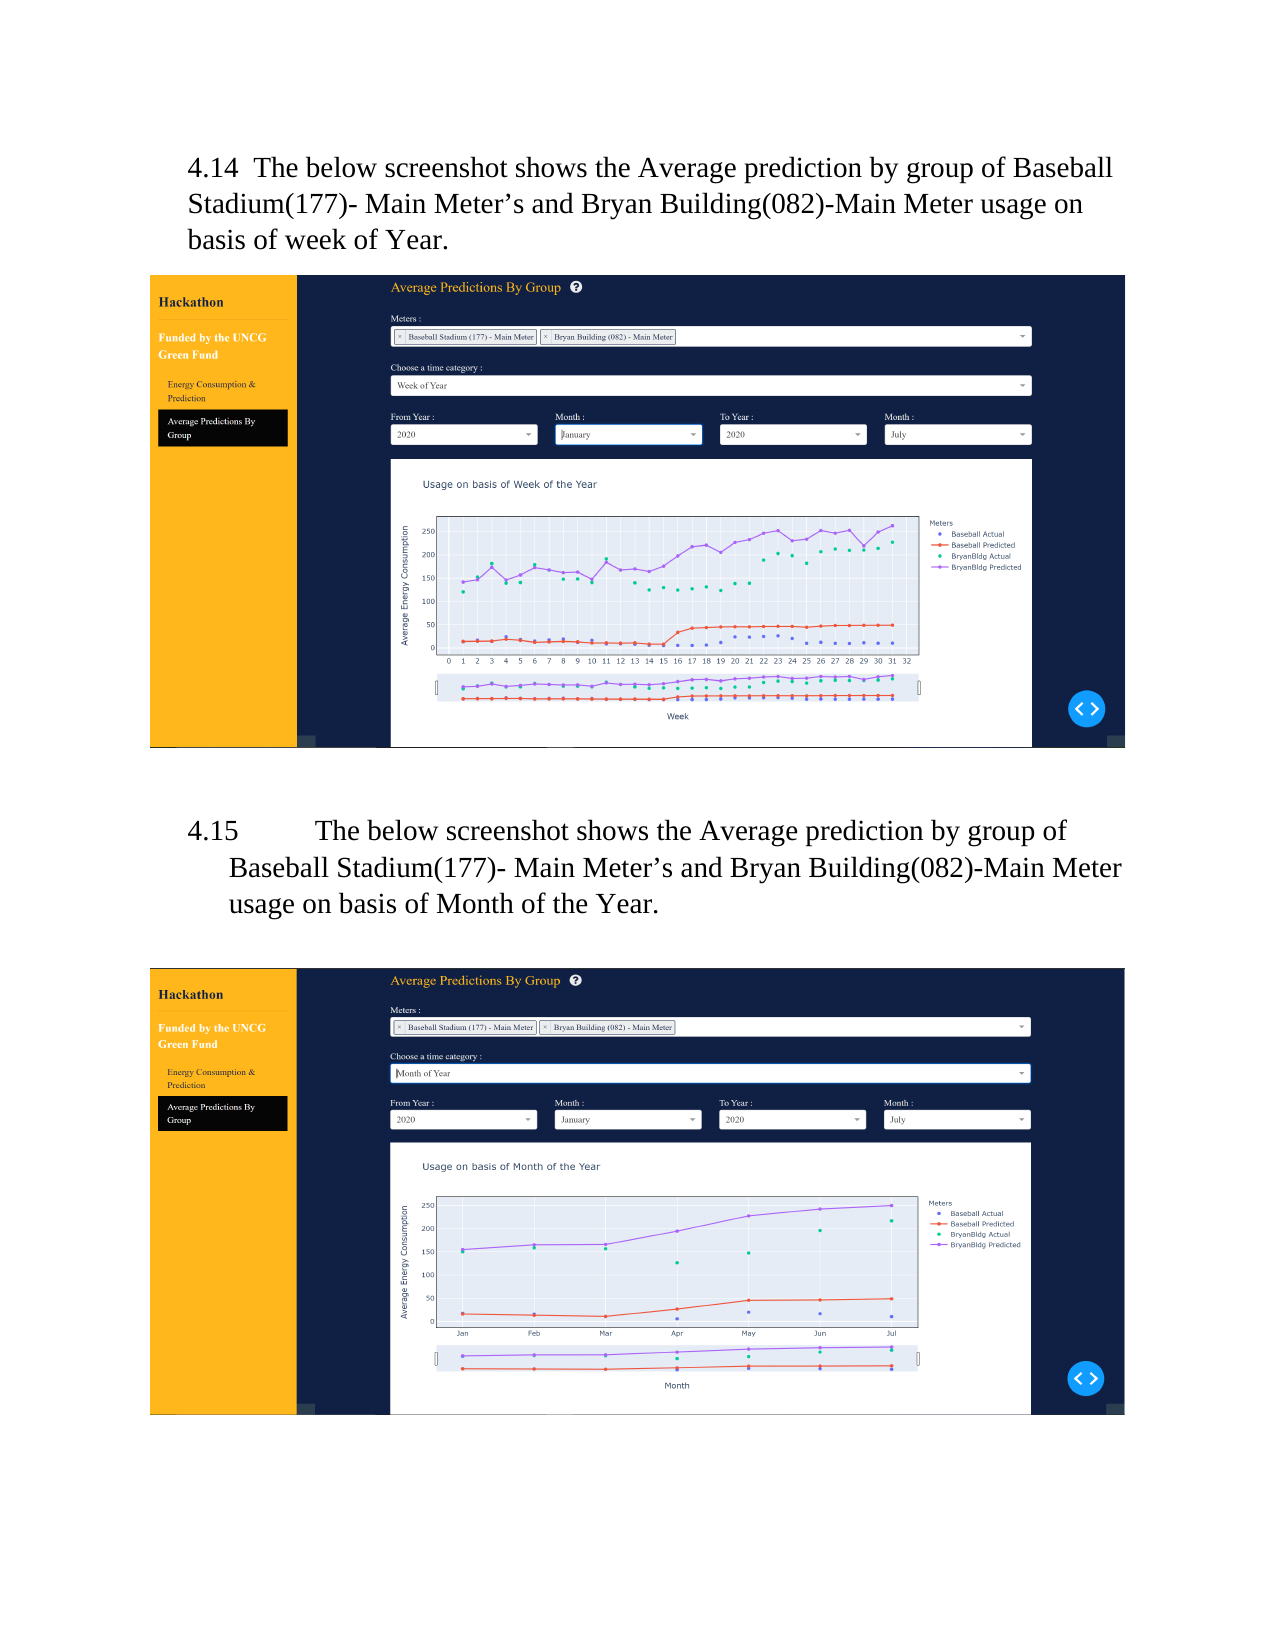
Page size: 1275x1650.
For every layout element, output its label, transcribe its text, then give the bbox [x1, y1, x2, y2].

list The below screenshot shows the Average prediction by group of Baseball Stadium(177)- Main Meter’s and Bryan Building(082)-Main Meter usage on basis of Month of the Year. [187, 813, 1125, 919]
list 4.14 The below screenshot shows the Average prediction by group of Baseball Stadium(177)- Main Meter’s and Bryan Building(082)-Main Meter usage on basis of week of Year. [187, 150, 1125, 256]
picture [150, 968, 1125, 1415]
picture [150, 275, 1125, 748]
